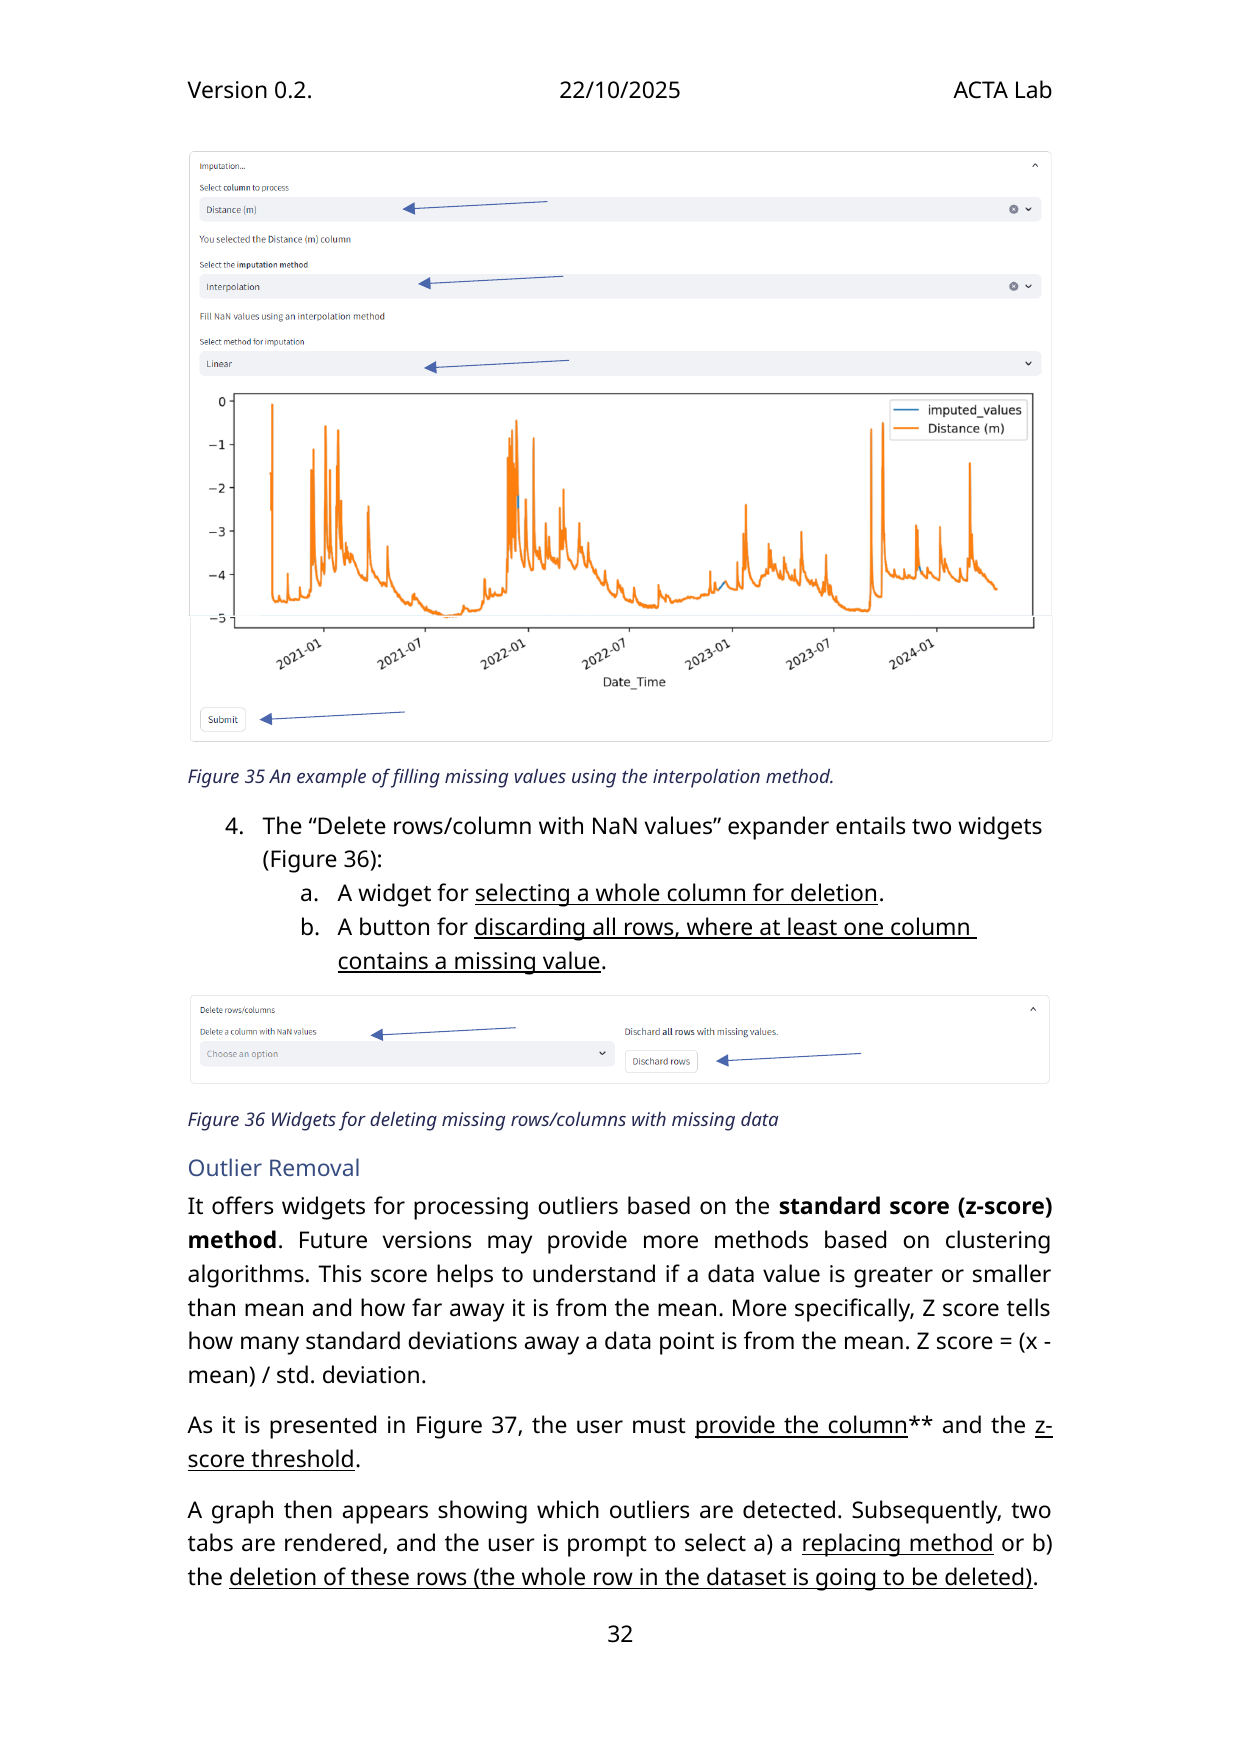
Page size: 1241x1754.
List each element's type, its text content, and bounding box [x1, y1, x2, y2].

text It offers widgets for processing outliers based on the standard score (z-score) method. Future versions may provide more methods based on clustering algorithms. This score helps to understand if a data value is greater or smaller than mean and how far away it is from the mean. More specifically, Z score tells how many standard deviations away a data point is from the mean. Z score = (x -mean) / std. deviation. [187, 1190, 1053, 1390]
text A graph then appears showing which outliers are detected. Subsequently, two tabs are rendered, and the user is prompt to select a) a replacing method or b) the deletion of these rows (the whole row in the dataset is going to be deleted). [187, 1493, 1053, 1592]
picture [187, 150, 1052, 616]
text As it is presented in Figure 37, the user must provide the column** and the z-score threshold. [187, 1409, 1053, 1474]
picture [187, 617, 1053, 744]
text Figure 36 Widgets for deleting missing rows/columns with missing data [187, 1106, 1053, 1131]
subtitle Outlier Removal [187, 1152, 1053, 1183]
list A widget for selecting a whole column for deletion. [300, 877, 1053, 908]
picture [187, 995, 1053, 1087]
list The “Delete rows/column with NaN values” expander entails two widgets (Figure 36): [225, 809, 1053, 874]
list A button for discarding all rows, where at least one column contains a missing value. [300, 911, 1053, 976]
text Figure 35 An example of filling missing values using the interpolation method. [187, 763, 1053, 789]
